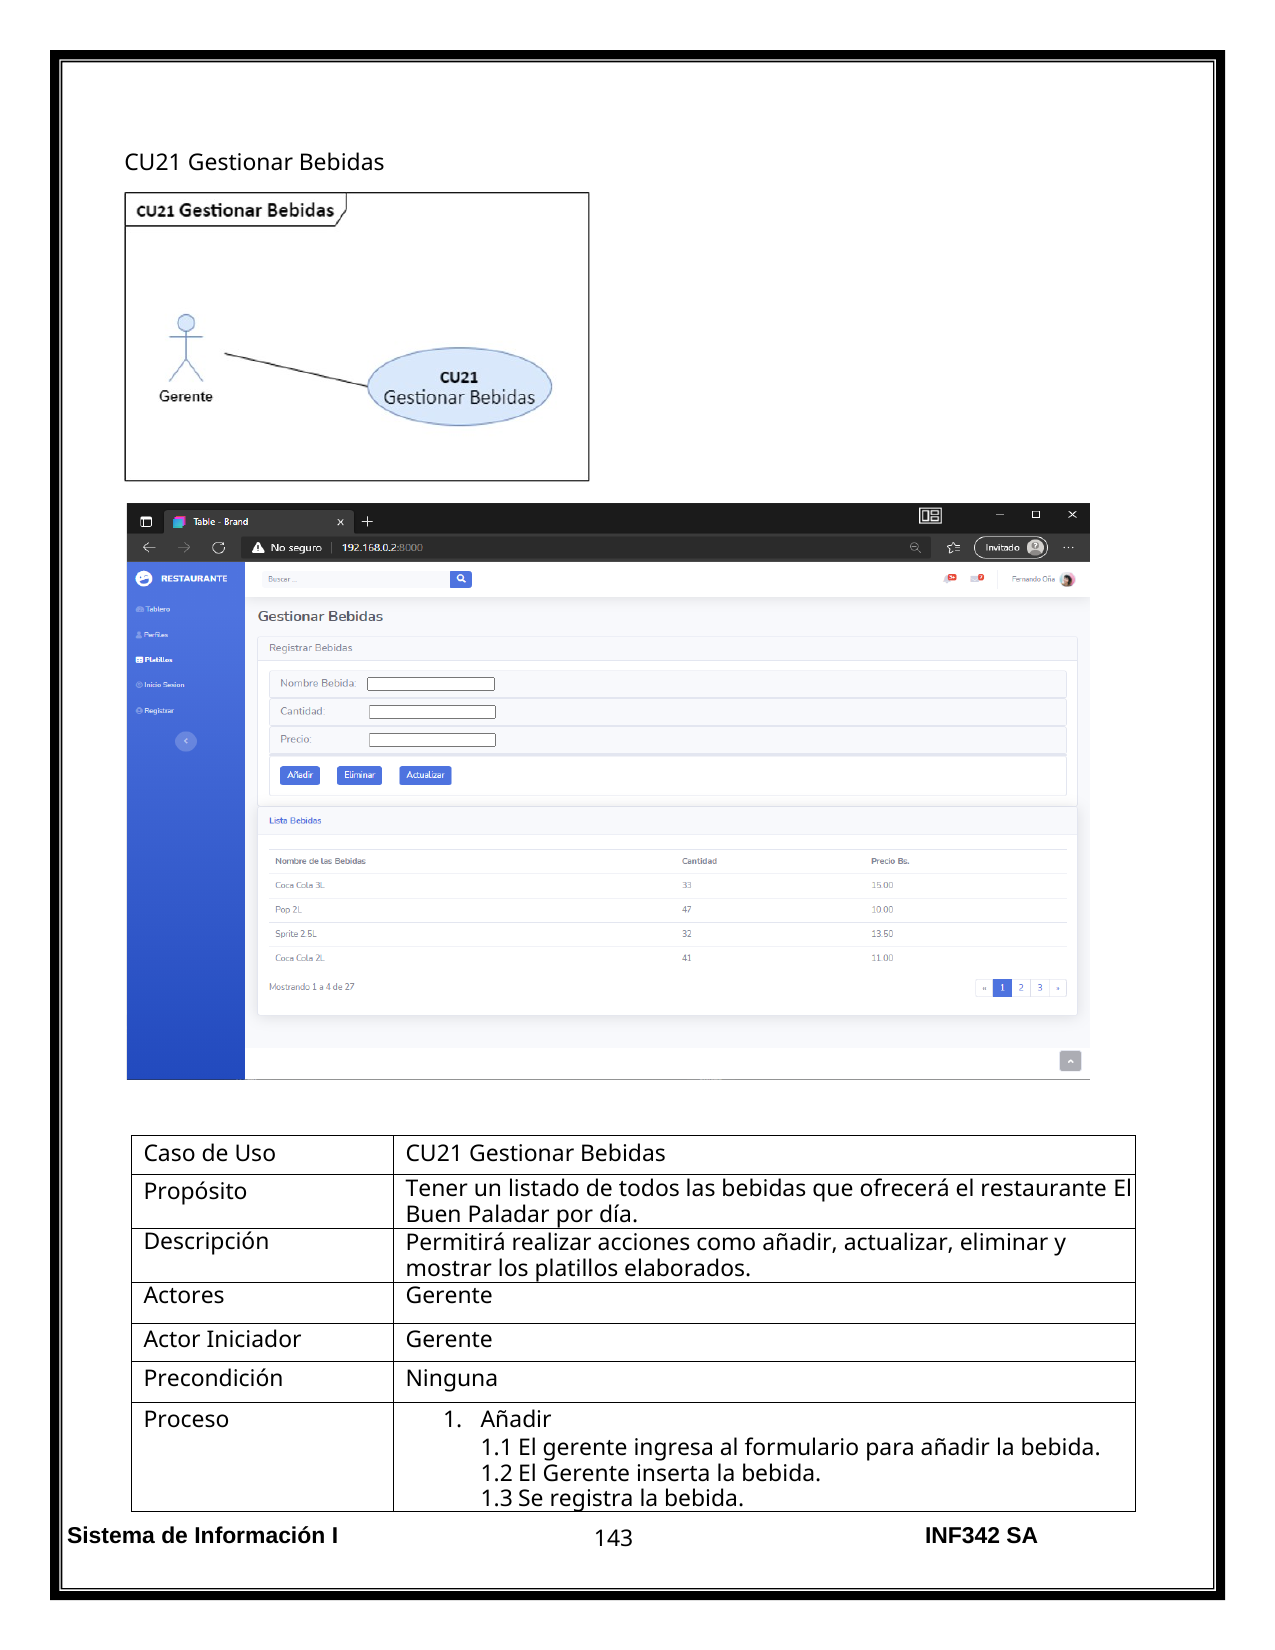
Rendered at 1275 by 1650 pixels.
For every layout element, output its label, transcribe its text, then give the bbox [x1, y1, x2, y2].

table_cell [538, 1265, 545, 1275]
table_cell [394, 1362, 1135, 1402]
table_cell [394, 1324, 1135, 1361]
picture [126, 503, 1090, 1080]
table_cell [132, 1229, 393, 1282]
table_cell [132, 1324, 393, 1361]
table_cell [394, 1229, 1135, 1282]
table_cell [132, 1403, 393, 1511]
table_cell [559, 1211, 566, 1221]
picture [124, 192, 590, 482]
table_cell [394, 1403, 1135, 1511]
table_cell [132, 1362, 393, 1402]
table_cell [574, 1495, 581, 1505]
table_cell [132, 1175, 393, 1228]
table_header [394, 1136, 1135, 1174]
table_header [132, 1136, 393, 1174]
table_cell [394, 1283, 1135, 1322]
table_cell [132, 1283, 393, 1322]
text CU21 Gestionar Bebidas [124, 146, 1212, 177]
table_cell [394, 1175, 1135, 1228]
